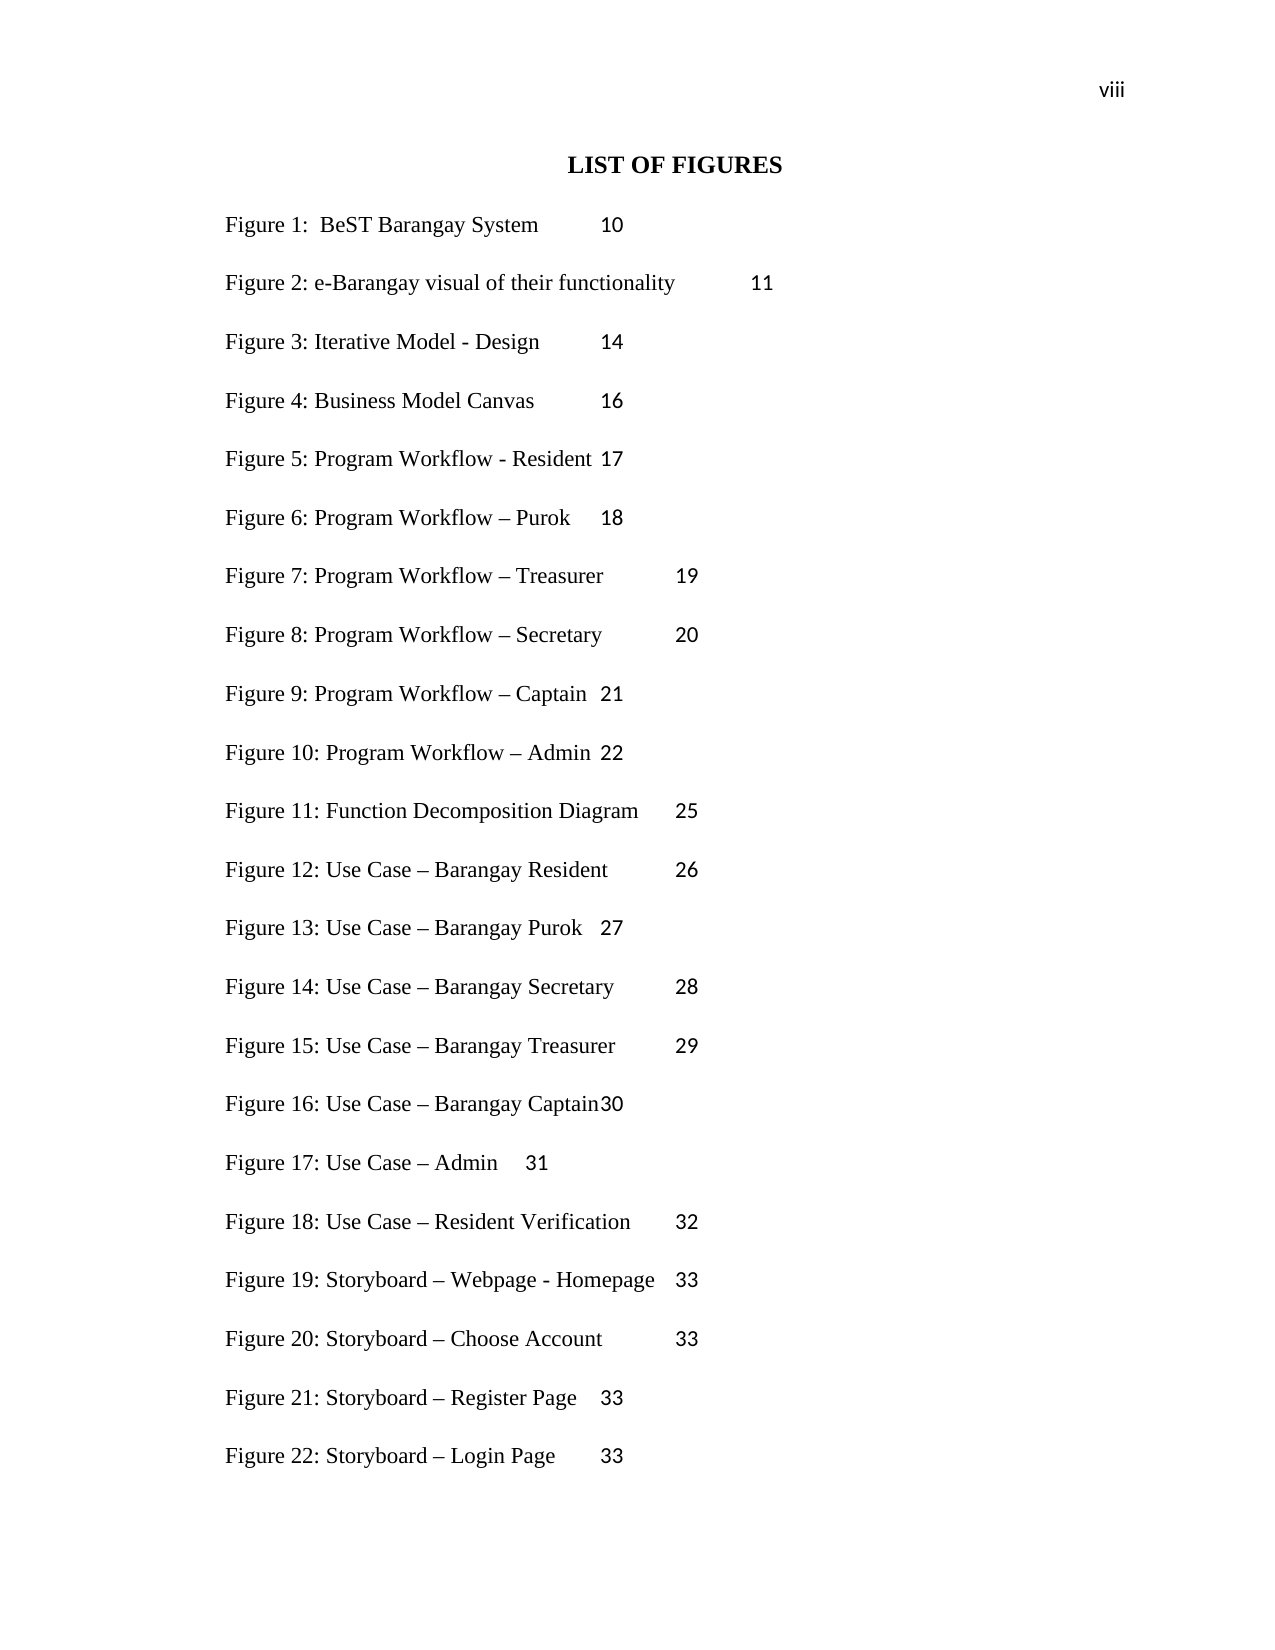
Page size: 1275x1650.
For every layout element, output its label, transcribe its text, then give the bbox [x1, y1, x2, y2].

text LIST OF FIGURES [225, 150, 1125, 179]
